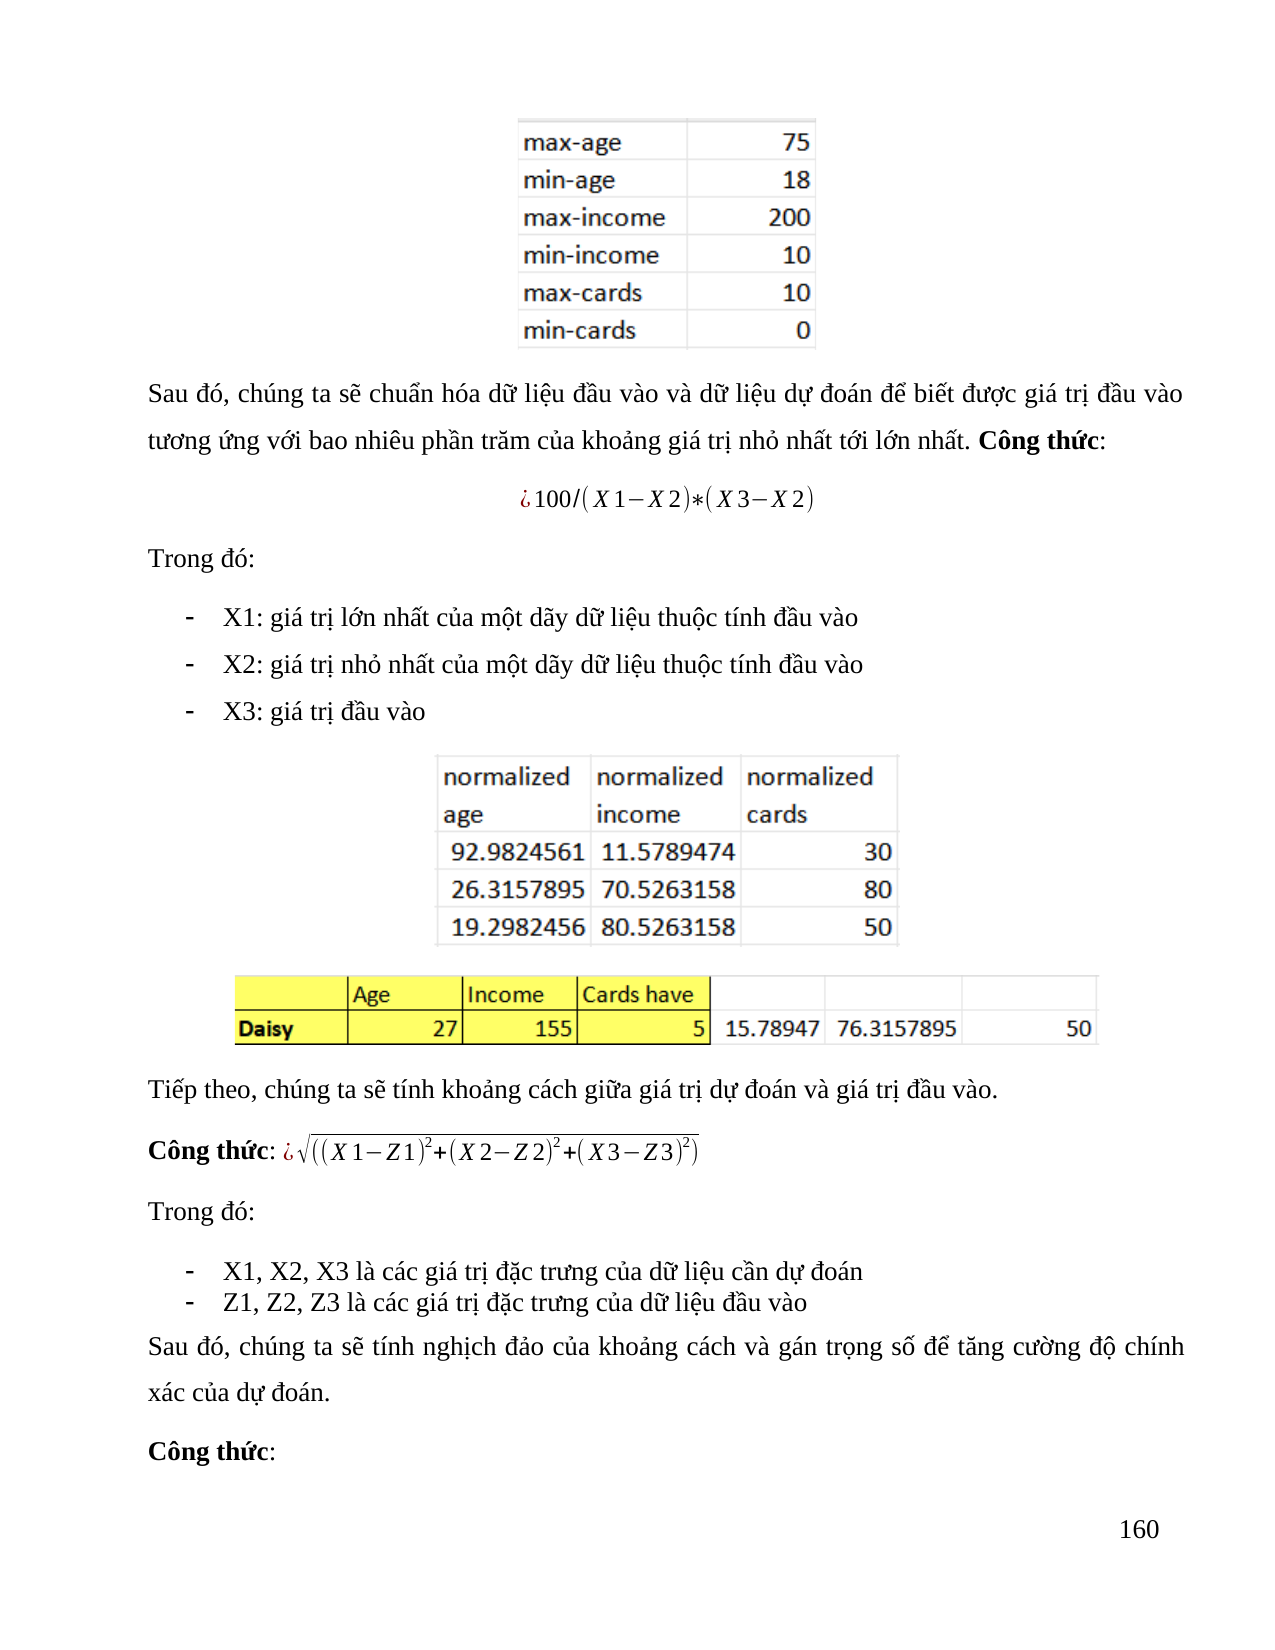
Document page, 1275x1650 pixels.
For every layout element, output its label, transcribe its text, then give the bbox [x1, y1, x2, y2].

text Công thức: [148, 1436, 1186, 1467]
text Trong đó: [148, 1196, 1186, 1227]
picture [434, 754, 900, 947]
text Công thức: [148, 1132, 1186, 1167]
picture [234, 975, 1100, 1045]
list X1: giá trị lớn nhất của một dãy dữ liệu thuộc tính đầu vào [185, 602, 1186, 633]
picture [517, 118, 817, 350]
text Trong đó: [148, 542, 1186, 573]
list X2: giá trị nhỏ nhất của một dãy dữ liệu thuộc tính đầu vào [185, 648, 1186, 680]
text Tiếp theo, chúng ta sẽ tính khoảng cách giữa giá trị dự đoán và giá trị đầu vào. [148, 1073, 1186, 1104]
list X1, X2, X3 là các giá trị đặc trưng của dữ liệu cần dự đoán [185, 1255, 1186, 1286]
list Z1, Z2, Z3 là các giá trị đặc trưng của dữ liệu đầu vào [185, 1286, 1186, 1317]
list X3: giá trị đầu vào [185, 695, 1186, 727]
text Sau đó, chúng ta sẽ chuẩn hóa dữ liệu đầu vào và dữ liệu dự đoán để biết được giá trị đầu vào tương ứng với bao nhiêu phần trăm của khoảng giá trị nhỏ nhất tới lớn nhất. Công thức: [148, 377, 1186, 455]
text Sau đó, chúng ta sẽ tính nghịch đảo của khoảng cách và gán trọng số để tăng cường độ chính xác của dự đoán. [148, 1330, 1186, 1407]
